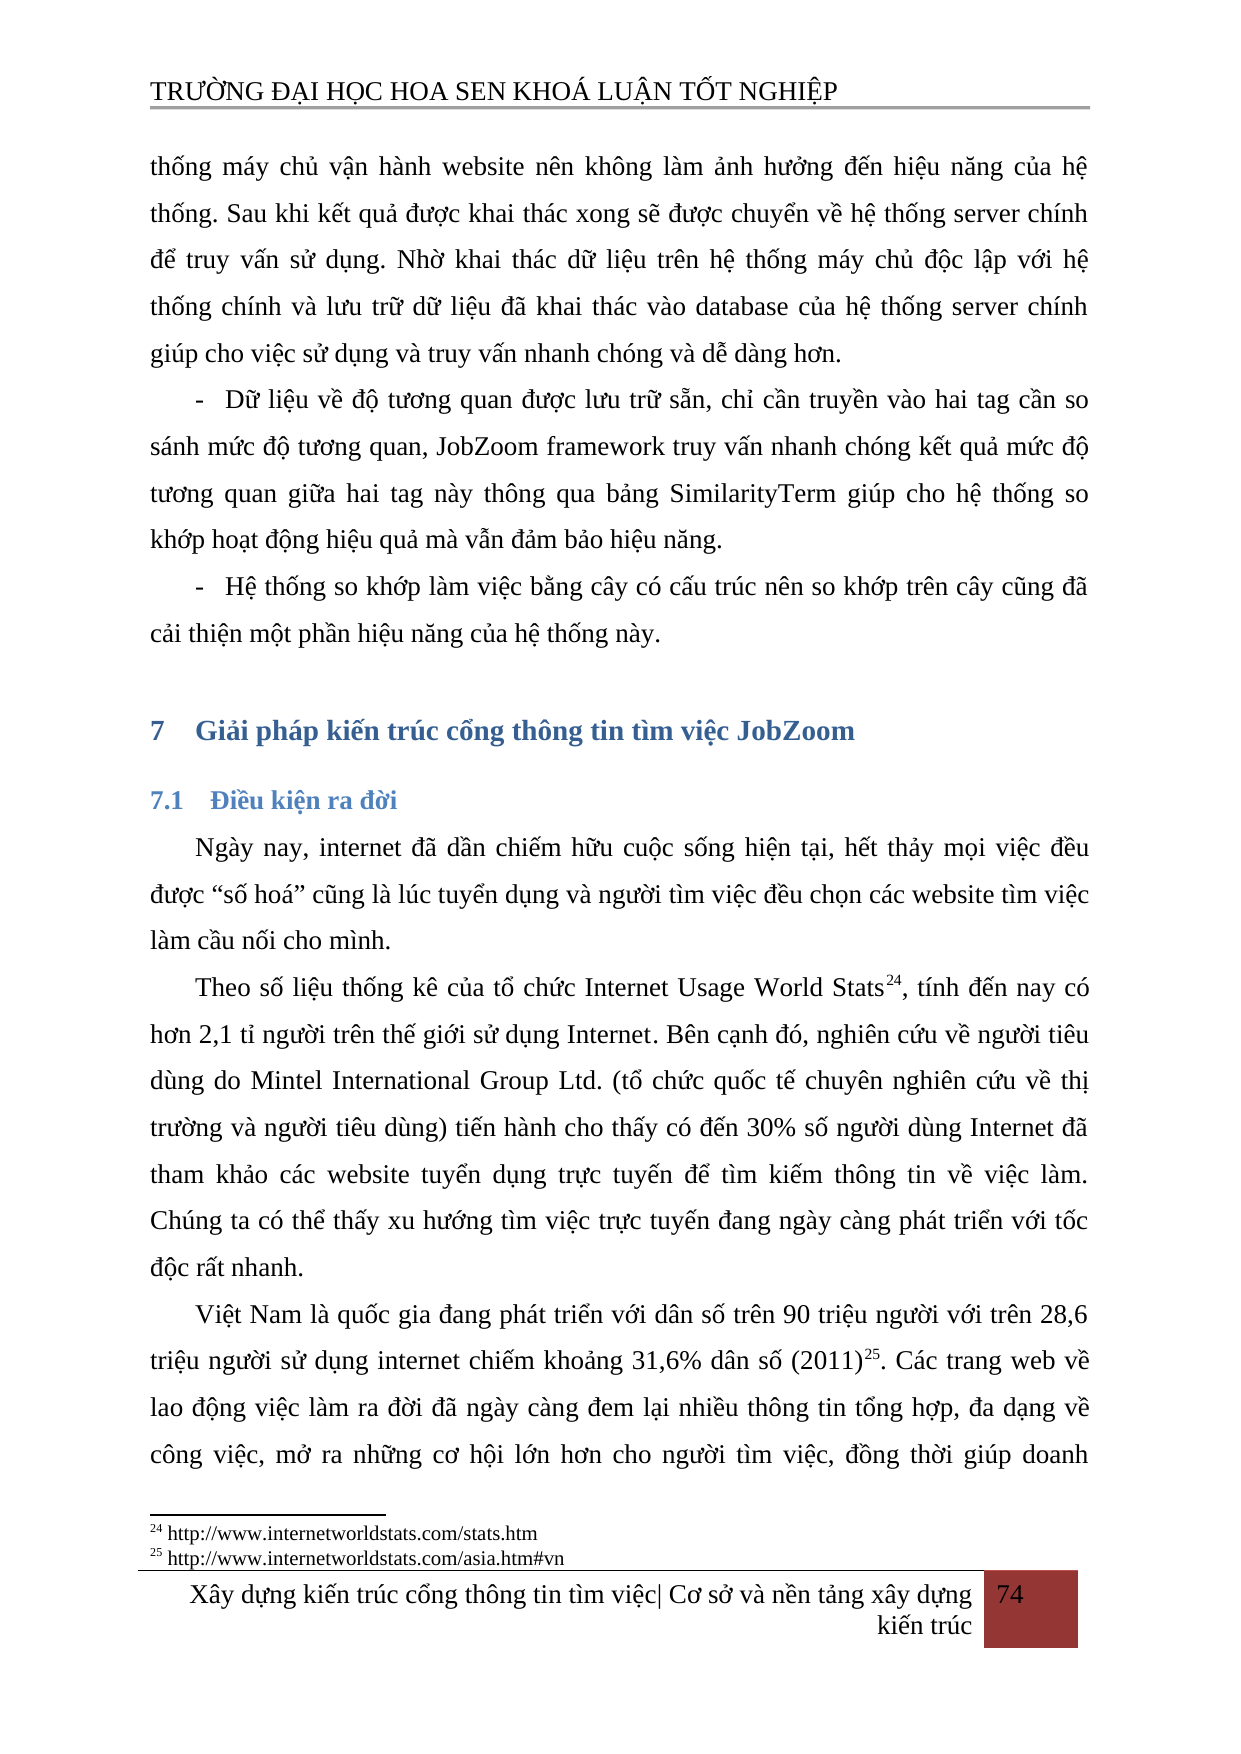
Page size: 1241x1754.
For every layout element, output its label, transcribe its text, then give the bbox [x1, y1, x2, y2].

subtitle Giải pháp kiến trúc cổng thông tin tìm việc JobZoom [150, 713, 1090, 747]
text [150, 1298, 1090, 1469]
text Theo số liệu thống kê của tổ chức Internet Usage World Stats, tính đến nay có hơn 2,1 tỉ người trên thế giới sử dụng Internet. Bên cạnh đó, nghiên cứu về người tiêu dùng do Mintel International Group Ltd. (tổ chức quốc tế chuyên nghiên cứu về thị trường và người tiêu dùng) tiến hành cho thấy có đến 30% số người dùng Internet đã tham khảo các website tuyển dụng trực tuyến để tìm kiếm thông tin về việc làm. Chúng ta có thể thấy xu hướng tìm việc trực tuyến đang ngày càng phát triển với tốc độc rất nhanh. [150, 971, 1090, 1282]
list Dữ liệu về độ tương quan được lưu trữ sẵn, chỉ cần truyền vào hai tag cần so sánh mức độ tương quan, JobZoom framework truy vấn nhanh chóng kết quả mức độ tương quan giữa hai tag này thông qua bảng SimilarityTerm giúp cho hệ thống so khớp hoạt động hiệu quả mà vẫn đảm bảo hiệu năng. [150, 383, 1090, 554]
list Hệ thống so khớp làm việc bằng cây có cấu trúc nên so khớp trên cây cũng đã cải thiện một phần hiệu năng của hệ thống này. [150, 570, 1090, 648]
subtitle Điều kiện ra đời [150, 784, 1090, 816]
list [150, 150, 1090, 368]
text Ngày nay, internet đã dần chiếm hữu cuộc sống hiện tại, hết thảy mọi việc đều được “số hoá” cũng là lúc tuyển dụng và người tìm việc đều chọn các website tìm việc làm cầu nối cho mình. [150, 831, 1090, 956]
